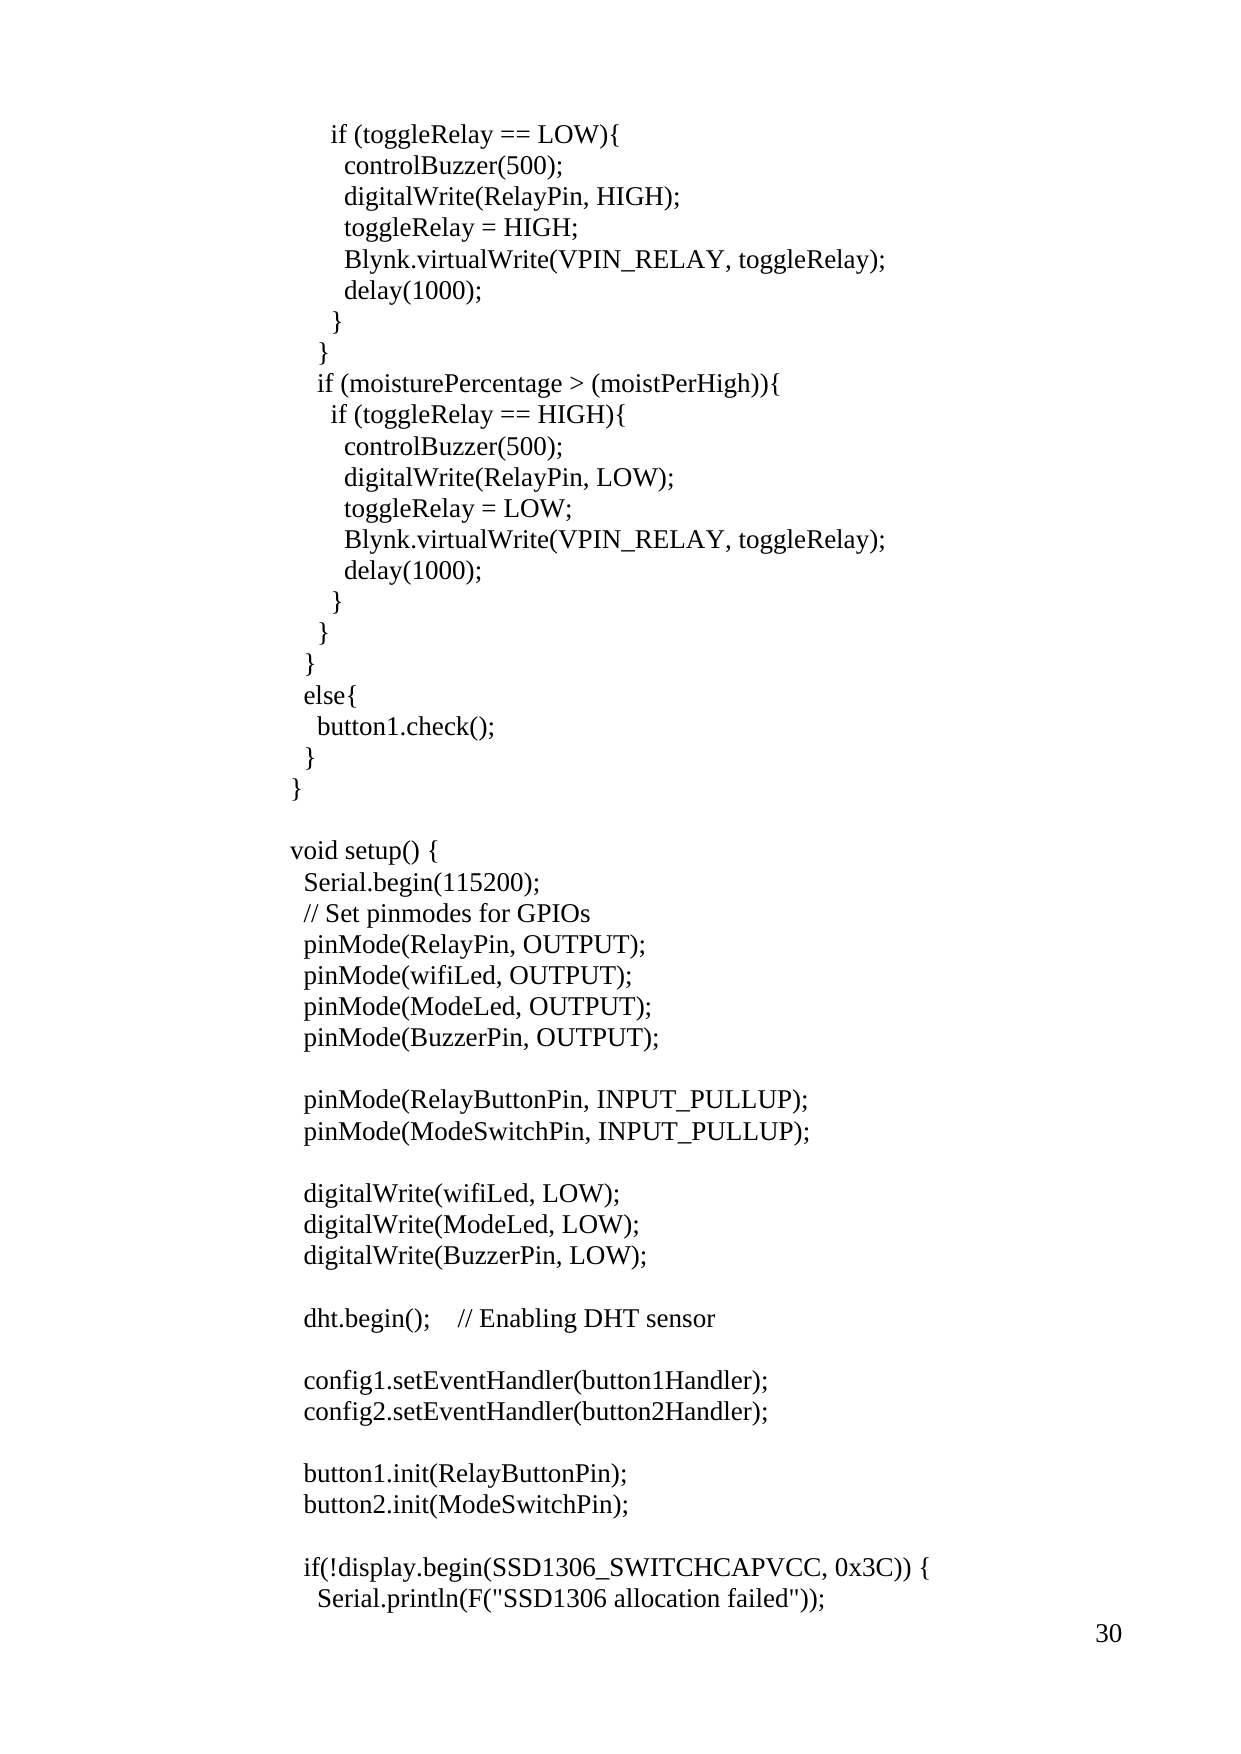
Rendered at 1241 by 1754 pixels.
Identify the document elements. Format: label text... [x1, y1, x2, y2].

text if (toggleRelay == LOW){ [290, 118, 1122, 149]
text } [290, 648, 1122, 679]
text pinMode(ModeLed, OUTPUT); [290, 990, 1122, 1021]
text digitalWrite(ModeLed, LOW); [290, 1208, 1122, 1239]
text pinMode(RelayPin, OUTPUT); [290, 928, 1122, 959]
text Serial.begin(115200); [290, 866, 1122, 897]
text pinMode(ModeSwitchPin, INPUT_PULLUP); [290, 1115, 1122, 1146]
text } [290, 585, 1122, 616]
text digitalWrite(wifiLed, LOW); [290, 1177, 1122, 1208]
text pinMode(wifiLed, OUTPUT); [290, 959, 1122, 990]
text delay(1000); [290, 274, 1122, 305]
text if (moisturePercentage > (moistPerHigh)){ [290, 367, 1122, 398]
text config1.setEventHandler(button1Handler); [290, 1364, 1122, 1395]
text digitalWrite(RelayPin, LOW); [290, 461, 1122, 492]
text digitalWrite(BuzzerPin, LOW); [290, 1239, 1122, 1271]
text } [290, 305, 1122, 336]
text Blynk.virtualWrite(VPIN_RELAY, toggleRelay); [290, 243, 1122, 274]
text toggleRelay = HIGH; [290, 212, 1122, 243]
text } [290, 616, 1122, 648]
text delay(1000); [290, 554, 1122, 585]
text controlBuzzer(500); [290, 149, 1122, 180]
text pinMode(BuzzerPin, OUTPUT); [290, 1021, 1122, 1052]
text pinMode(RelayButtonPin, INPUT_PULLUP); [290, 1084, 1122, 1115]
text Serial.println(F("SSD1306 allocation failed")); [290, 1582, 1122, 1613]
text } [290, 772, 1122, 803]
text controlBuzzer(500); [290, 429, 1122, 461]
text if(!display.begin(SSD1306_SWITCHCAPVCC, 0x3C)) { [290, 1551, 1122, 1582]
text if (toggleRelay == HIGH){ [290, 398, 1122, 429]
text button1.init(RelayButtonPin); [290, 1457, 1122, 1488]
text else{ [290, 679, 1122, 710]
text // Set pinmodes for GPIOs [290, 897, 1122, 928]
text void setup() { [290, 834, 1122, 866]
text toggleRelay = LOW; [290, 492, 1122, 523]
text button1.check(); [290, 710, 1122, 741]
text config2.setEventHandler(button2Handler); [290, 1395, 1122, 1426]
text digitalWrite(RelayPin, HIGH); [290, 180, 1122, 212]
text } [290, 336, 1122, 367]
text Blynk.virtualWrite(VPIN_RELAY, toggleRelay); [290, 523, 1122, 554]
text button2.init(ModeSwitchPin); [290, 1488, 1122, 1520]
text } [290, 741, 1122, 772]
text dht.begin(); // Enabling DHT sensor [290, 1302, 1122, 1333]
